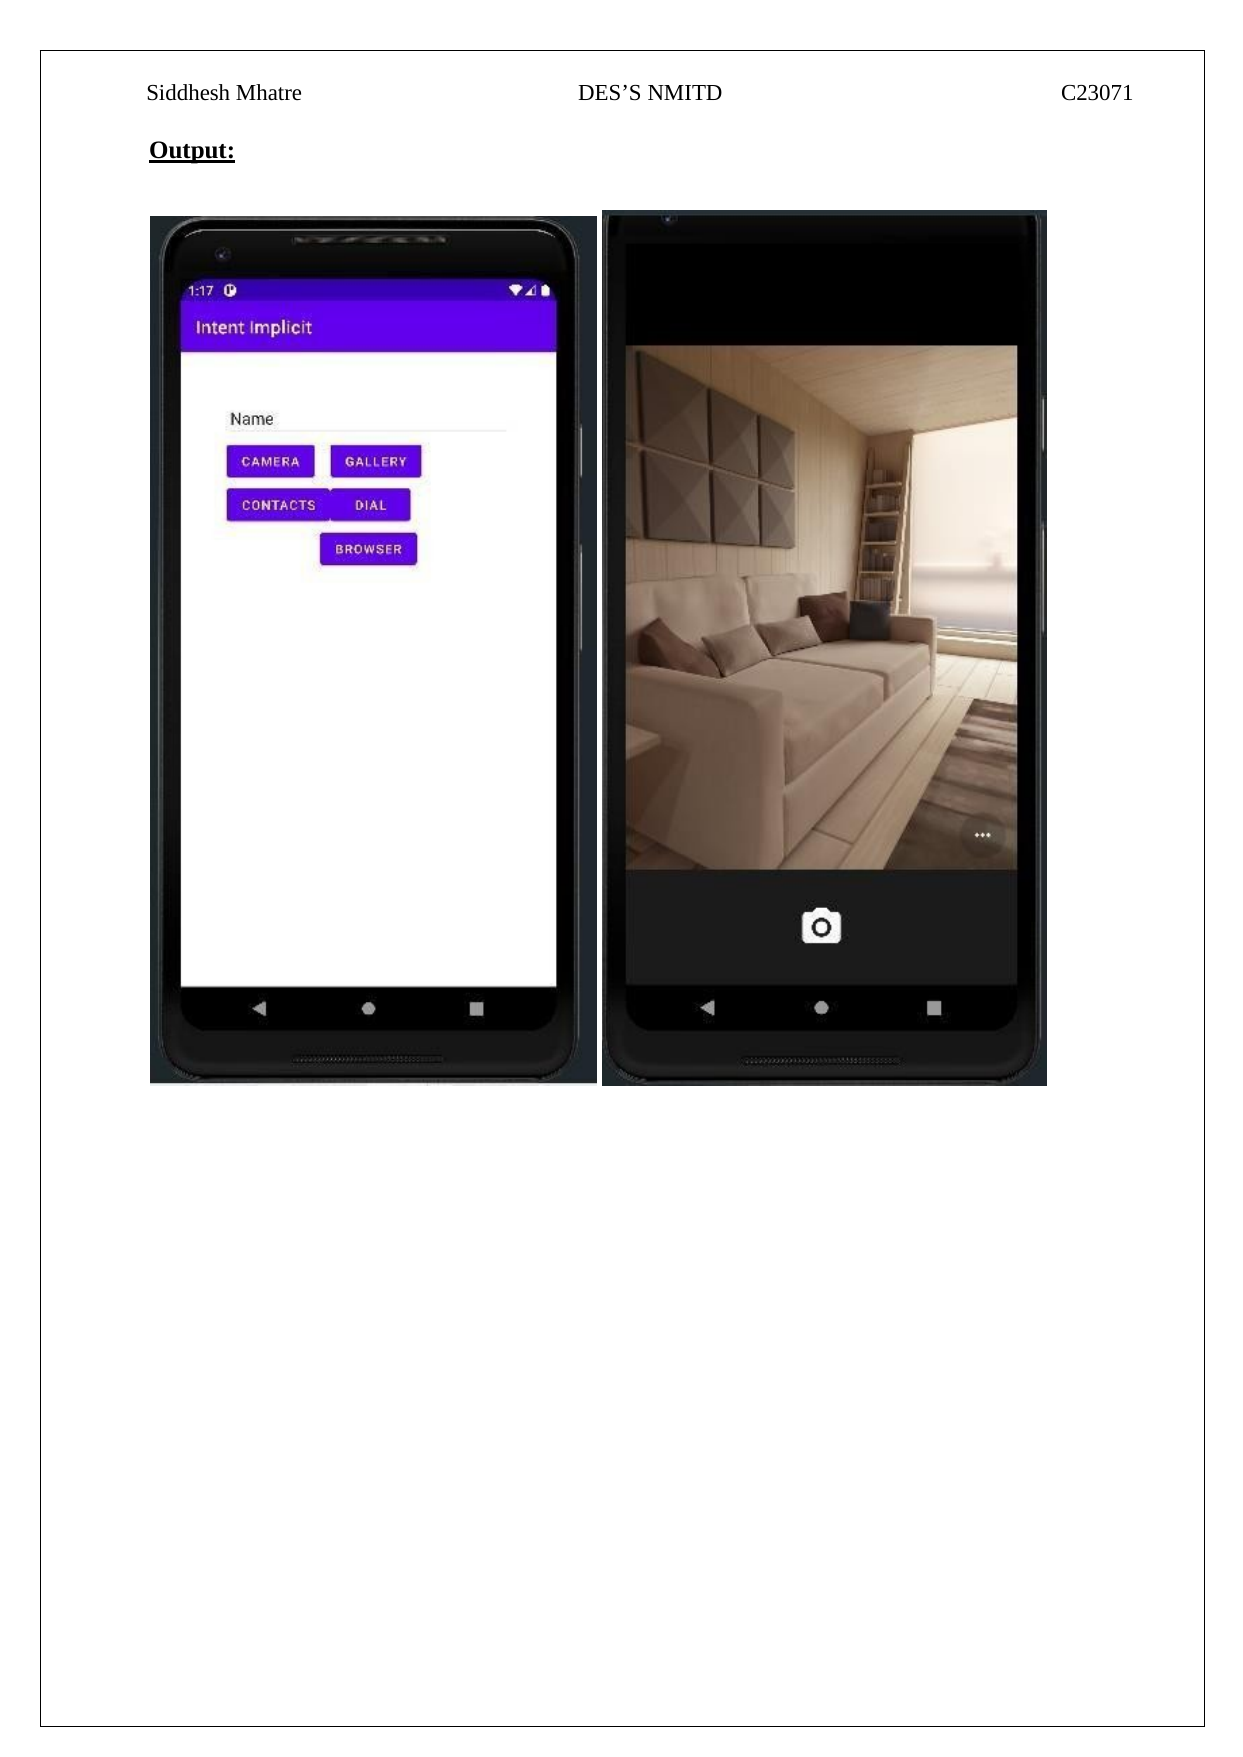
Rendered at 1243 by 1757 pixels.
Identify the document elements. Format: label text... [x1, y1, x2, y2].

picture [150, 216, 597, 1086]
picture [602, 210, 1047, 1086]
text Output: [149, 135, 1204, 164]
